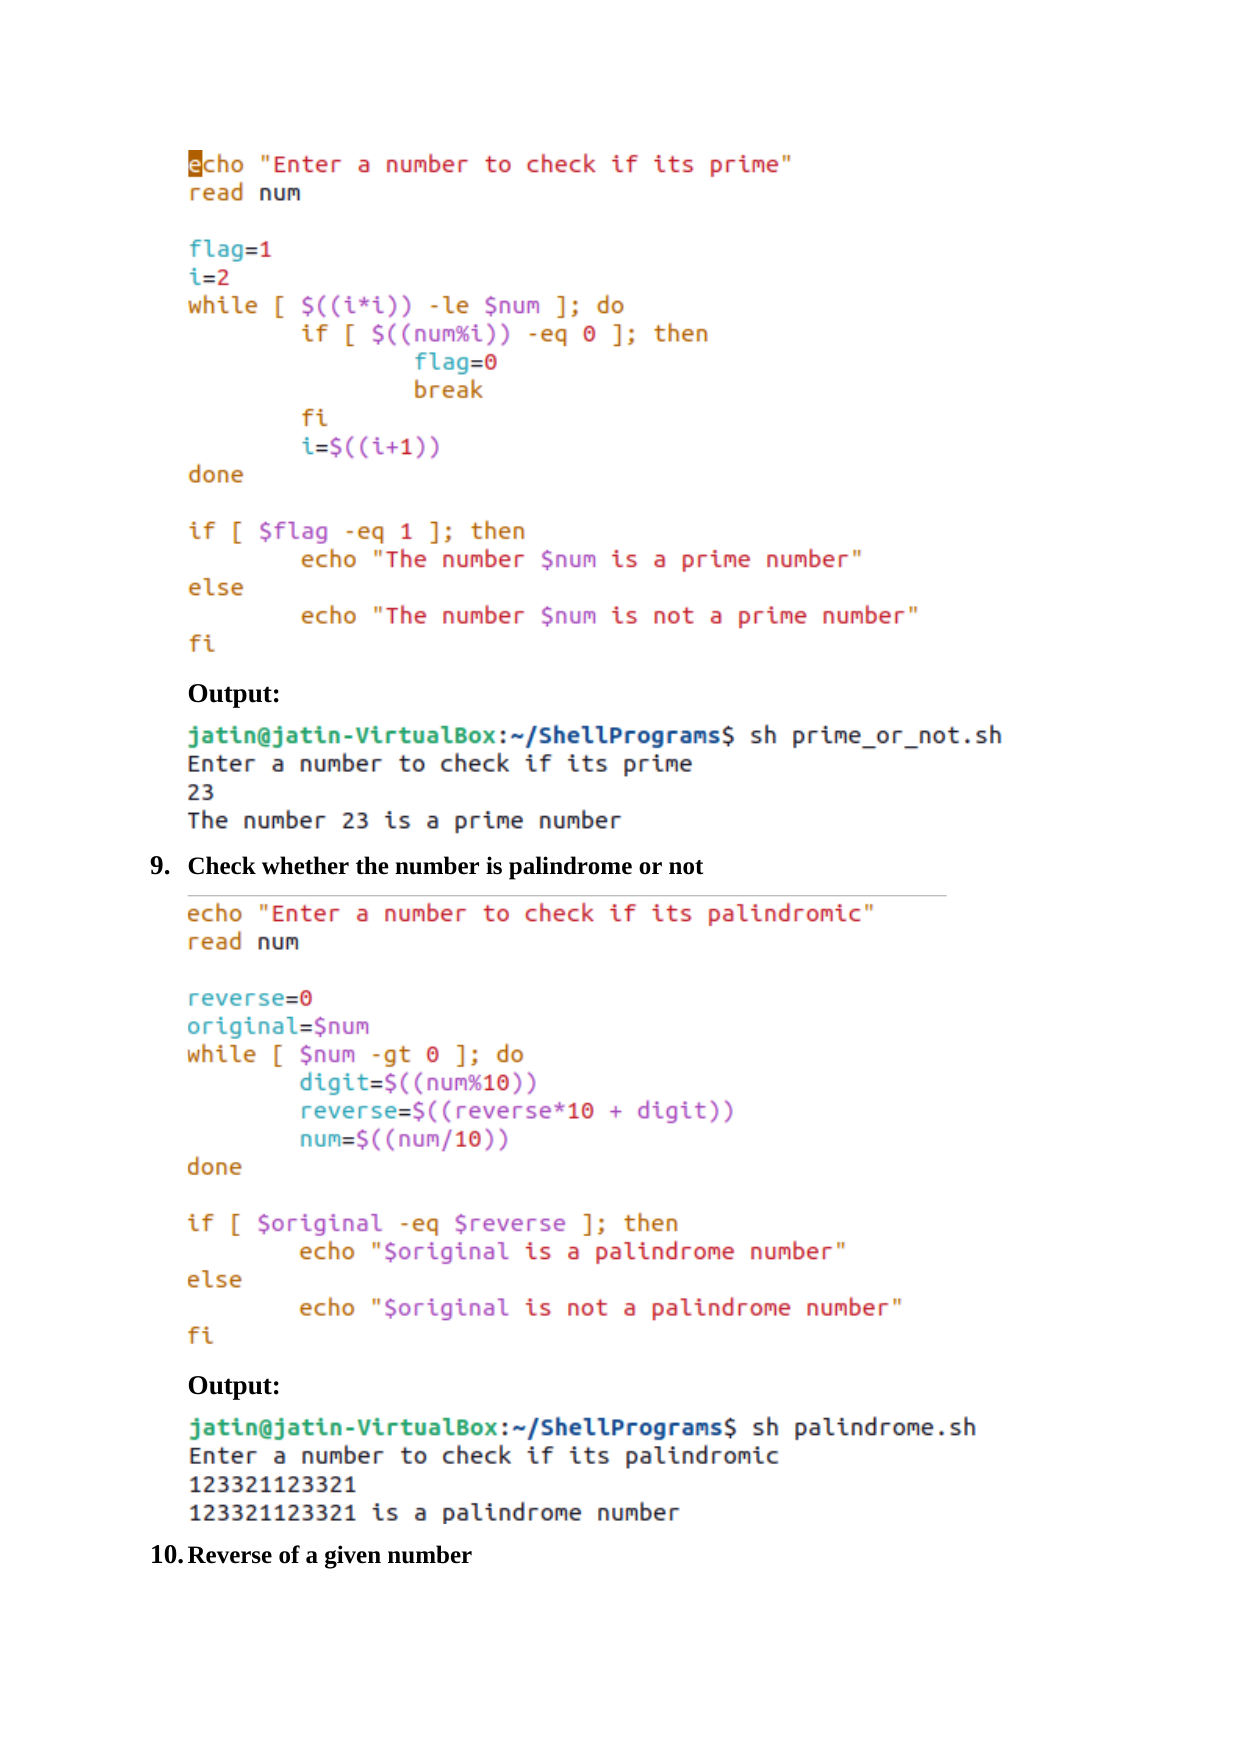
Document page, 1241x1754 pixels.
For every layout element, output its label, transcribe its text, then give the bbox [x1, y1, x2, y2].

text Output: [150, 677, 1090, 708]
list Check whether the number is palindrome or not [150, 849, 1090, 880]
picture [187, 895, 947, 1355]
text Output: [150, 1369, 1090, 1400]
list Reverse of a given number [150, 1538, 1090, 1569]
picture [187, 1415, 996, 1524]
picture [187, 723, 1014, 835]
picture [187, 150, 971, 663]
